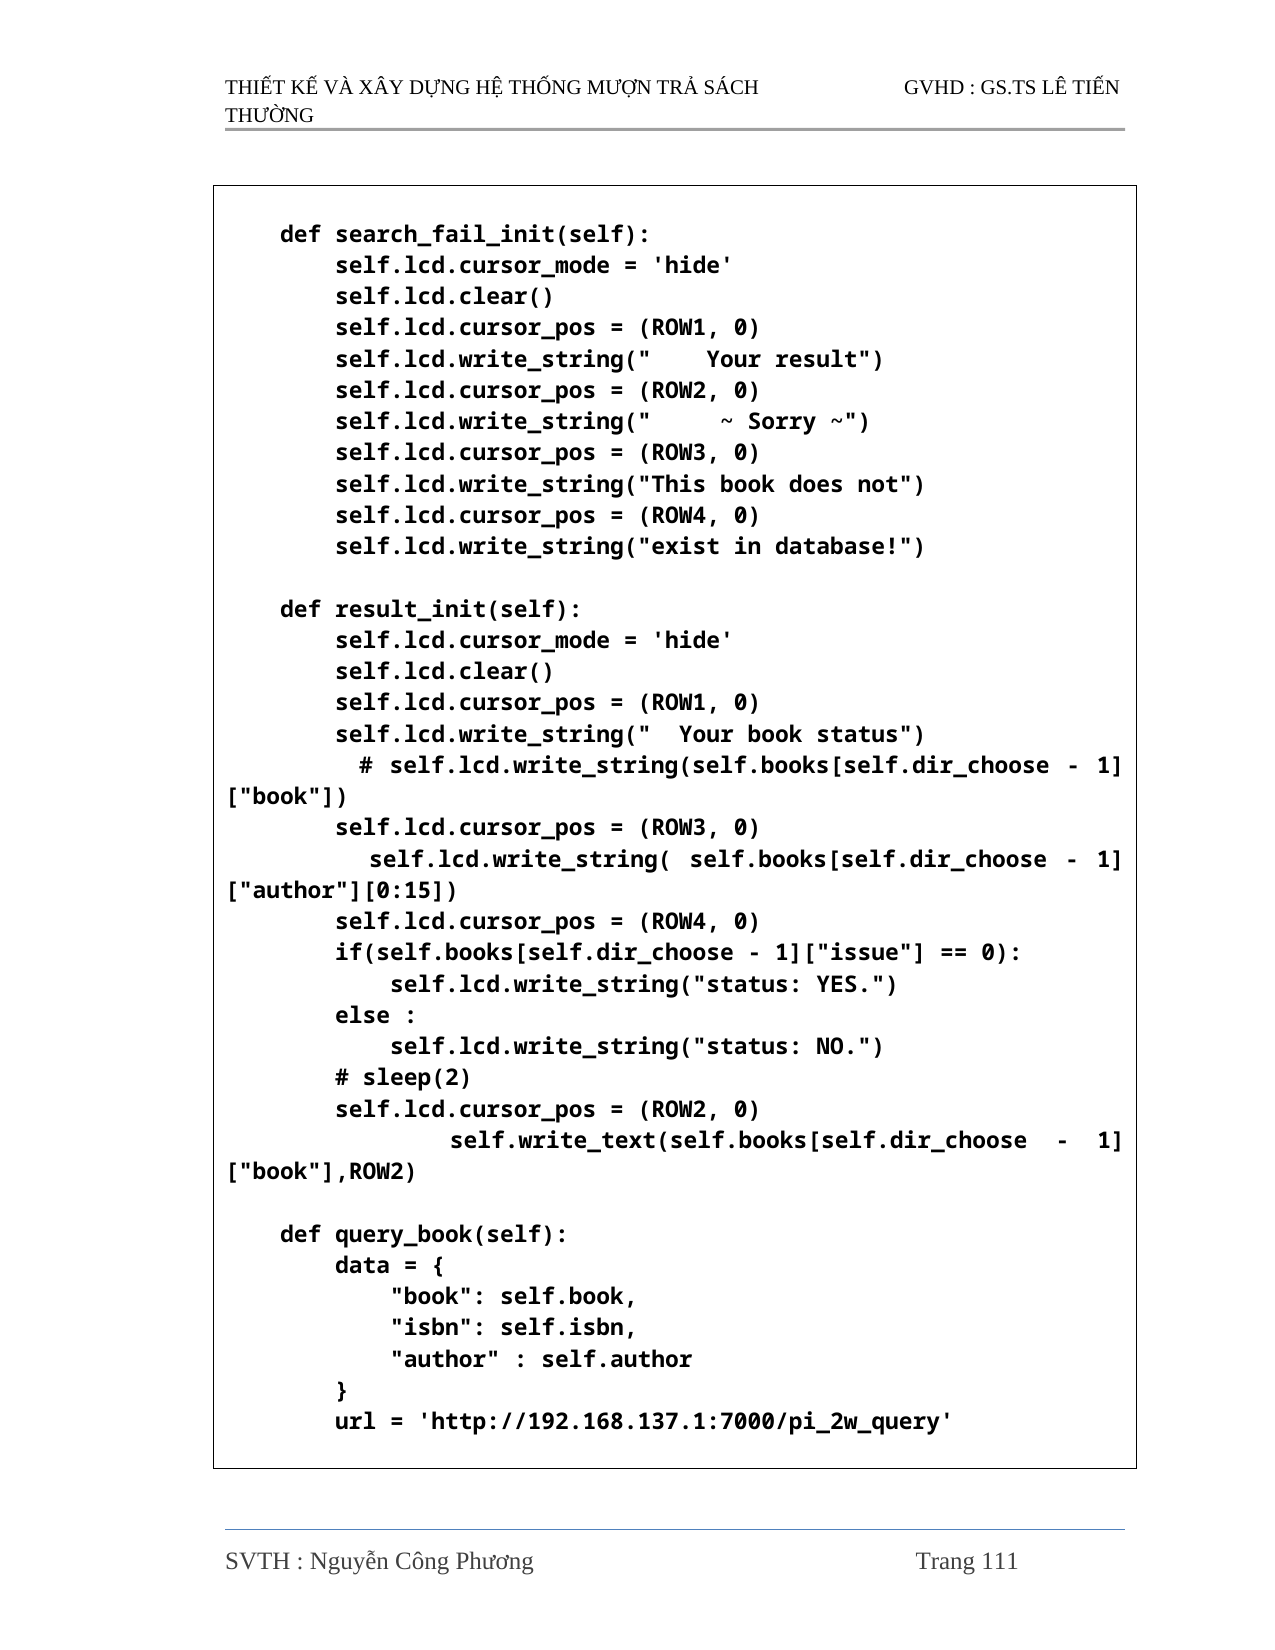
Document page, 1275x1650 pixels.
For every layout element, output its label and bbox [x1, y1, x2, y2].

table_header [214, 186, 1136, 1468]
